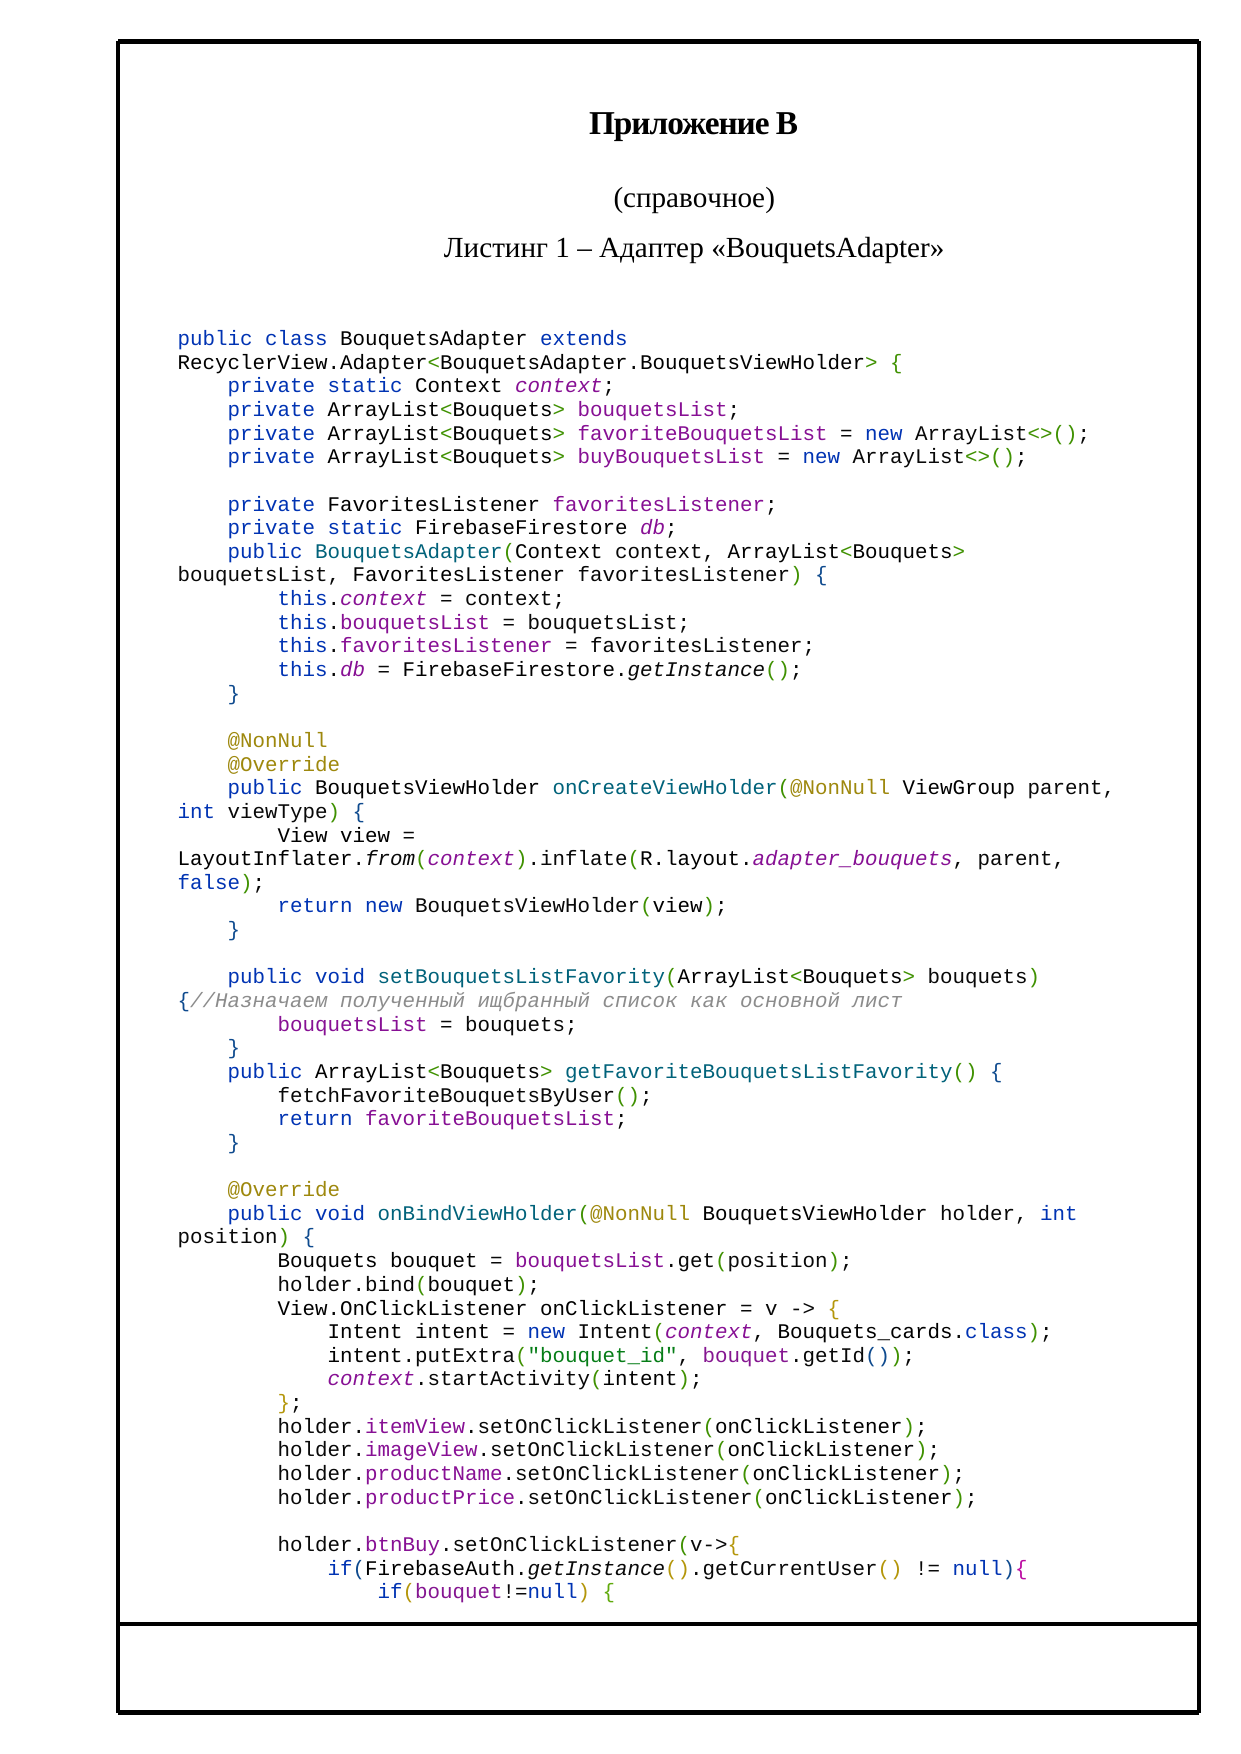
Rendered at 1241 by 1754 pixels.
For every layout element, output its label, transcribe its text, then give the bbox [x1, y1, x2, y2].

text Листинг 1 – Адаптер «BouquetsAdapter» [177, 230, 1137, 264]
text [177, 281, 1137, 1605]
text (справочное) [177, 180, 1137, 214]
title Приложение В [251, 103, 1137, 142]
